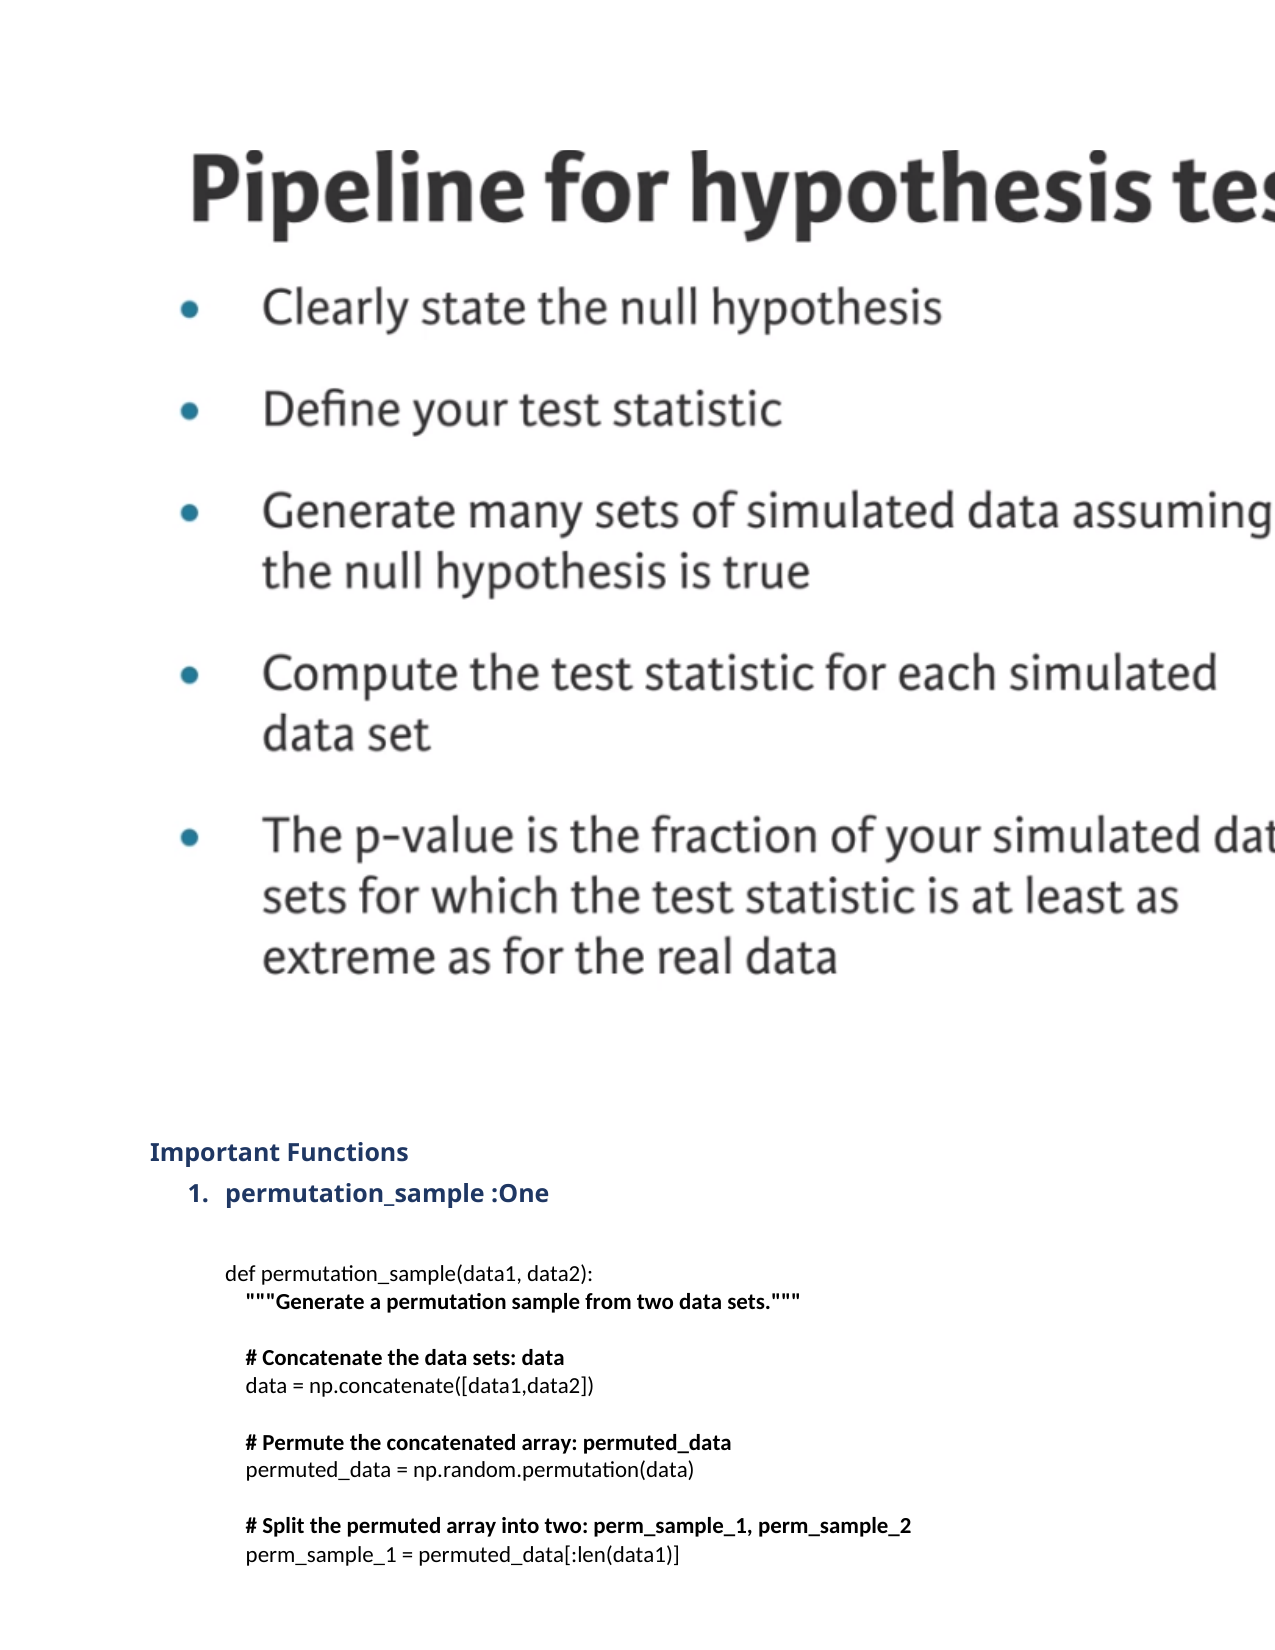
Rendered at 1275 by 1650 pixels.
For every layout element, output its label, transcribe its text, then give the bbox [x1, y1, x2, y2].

subtitle permutation_sample :One [187, 1176, 1125, 1210]
text perm_sample_1 = permuted_data[:len(data1)] [225, 1540, 1125, 1568]
subtitle Important Functions [150, 1135, 1125, 1169]
text permuted_data = np.random.permutation(data) [225, 1456, 1125, 1484]
text """Generate a permutation sample from two data sets.""" [225, 1287, 1125, 1316]
text data = np.concatenate([data1,data2]) [225, 1372, 1125, 1399]
text def permutation_sample(data1, data2): [225, 1259, 1125, 1287]
text # Concatenate the data sets: data [225, 1343, 1125, 1372]
text # Split the permuted array into two: perm_sample_1, perm_sample_2 [225, 1512, 1125, 1540]
picture [150, 150, 1275, 991]
text # Permute the concatenated array: permuted_data [225, 1428, 1125, 1456]
